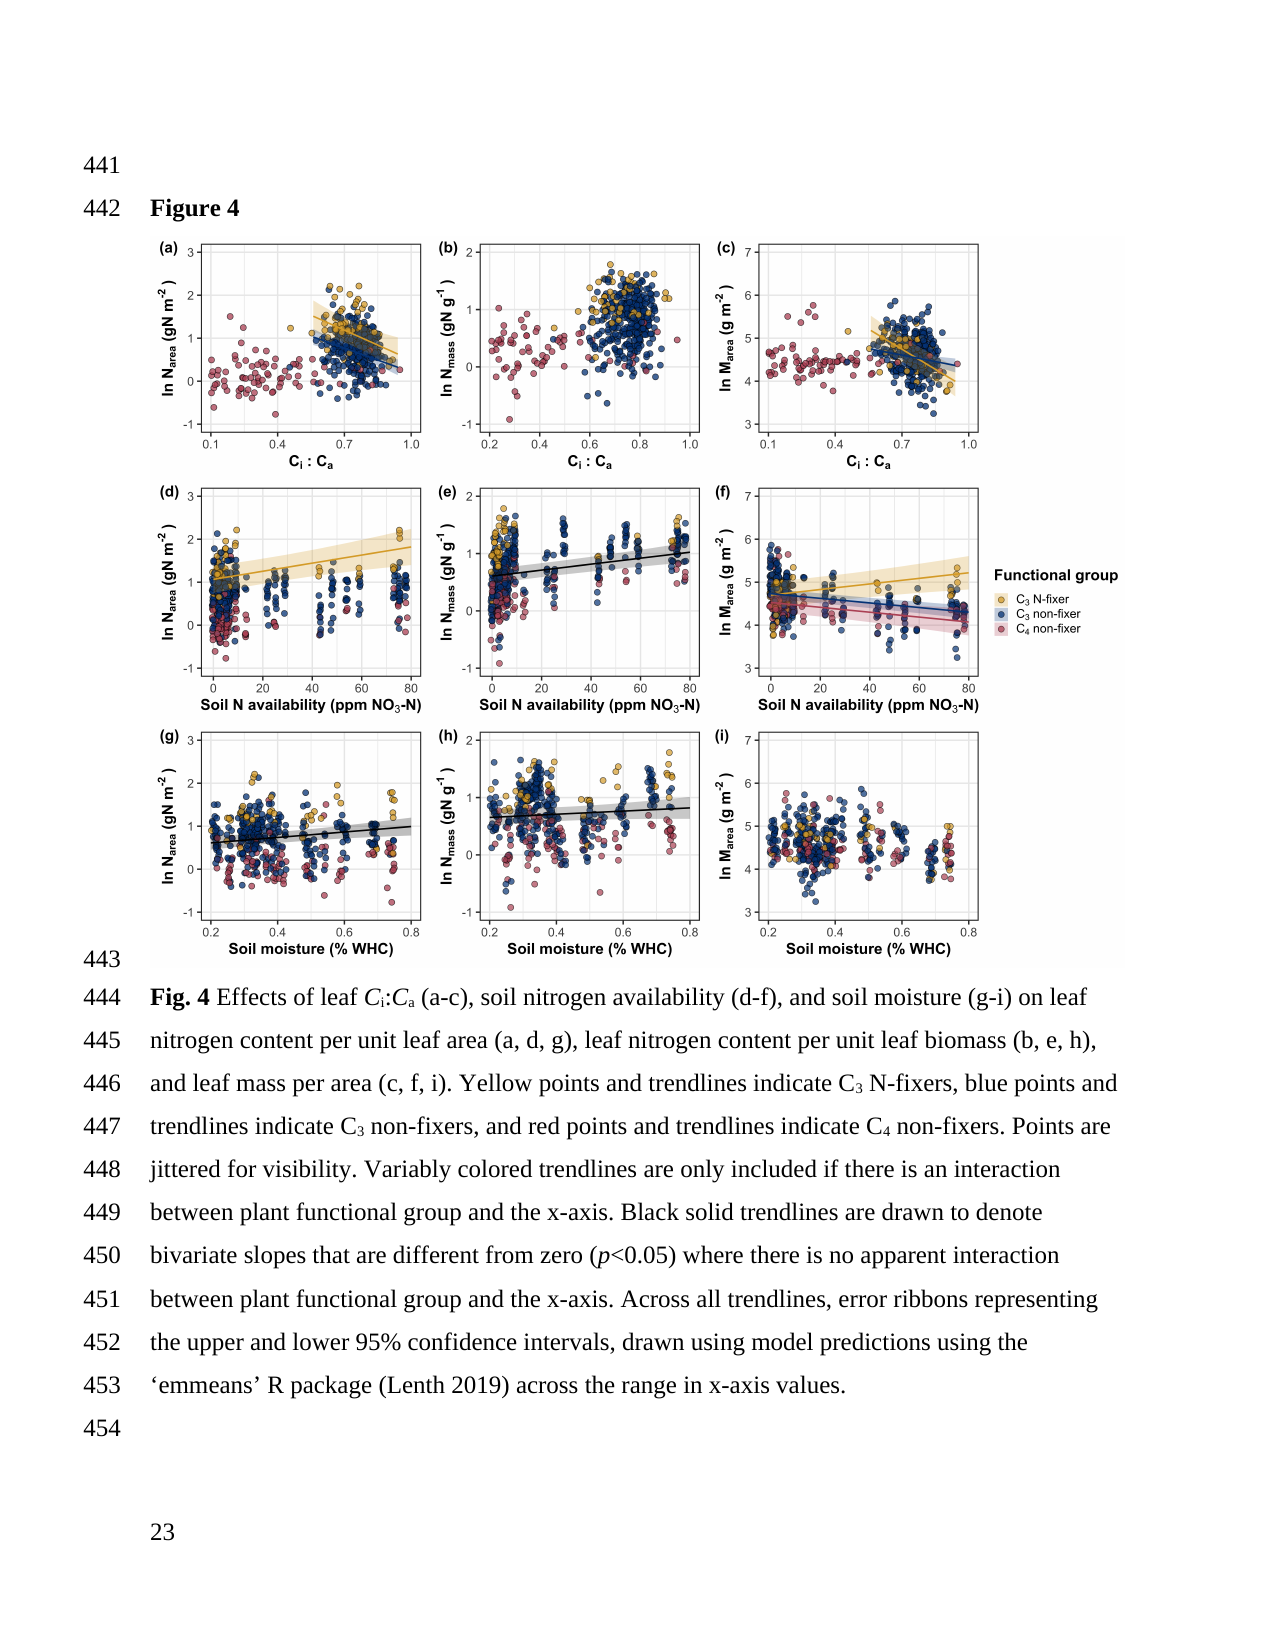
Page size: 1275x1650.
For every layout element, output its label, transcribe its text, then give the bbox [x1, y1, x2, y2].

text Fig. 4 Effects of leaf Ci:Ca (a-c), soil nitrogen availability (d-f), and soil moisture (g-i) on leaf nitrogen content per unit leaf area (a, d, g), leaf nitrogen content per unit leaf biomass (b, e, h), and leaf mass per area (c, f, i). Yellow points and trendlines indicate C3 N-fixers, blue points and trendlines indicate C3 non-fixers, and red points and trendlines indicate C4 non-fixers. Points are jittered for visibility. Variably colored trendlines are only included if there is an interaction between plant functional group and the x-axis. Black solid trendlines are drawn to denote bivariate slopes that are different from zero (p<0.05) where there is no apparent interaction between plant functional group and the x-axis. Across all trendlines, error ribbons representing the upper and lower 95% confidence intervals, drawn using model predictions using the ‘emmeans’ R package (Lenth 2019) across the range in x-axis values. [150, 982, 1125, 1399]
text Figure 4 [150, 193, 1125, 222]
